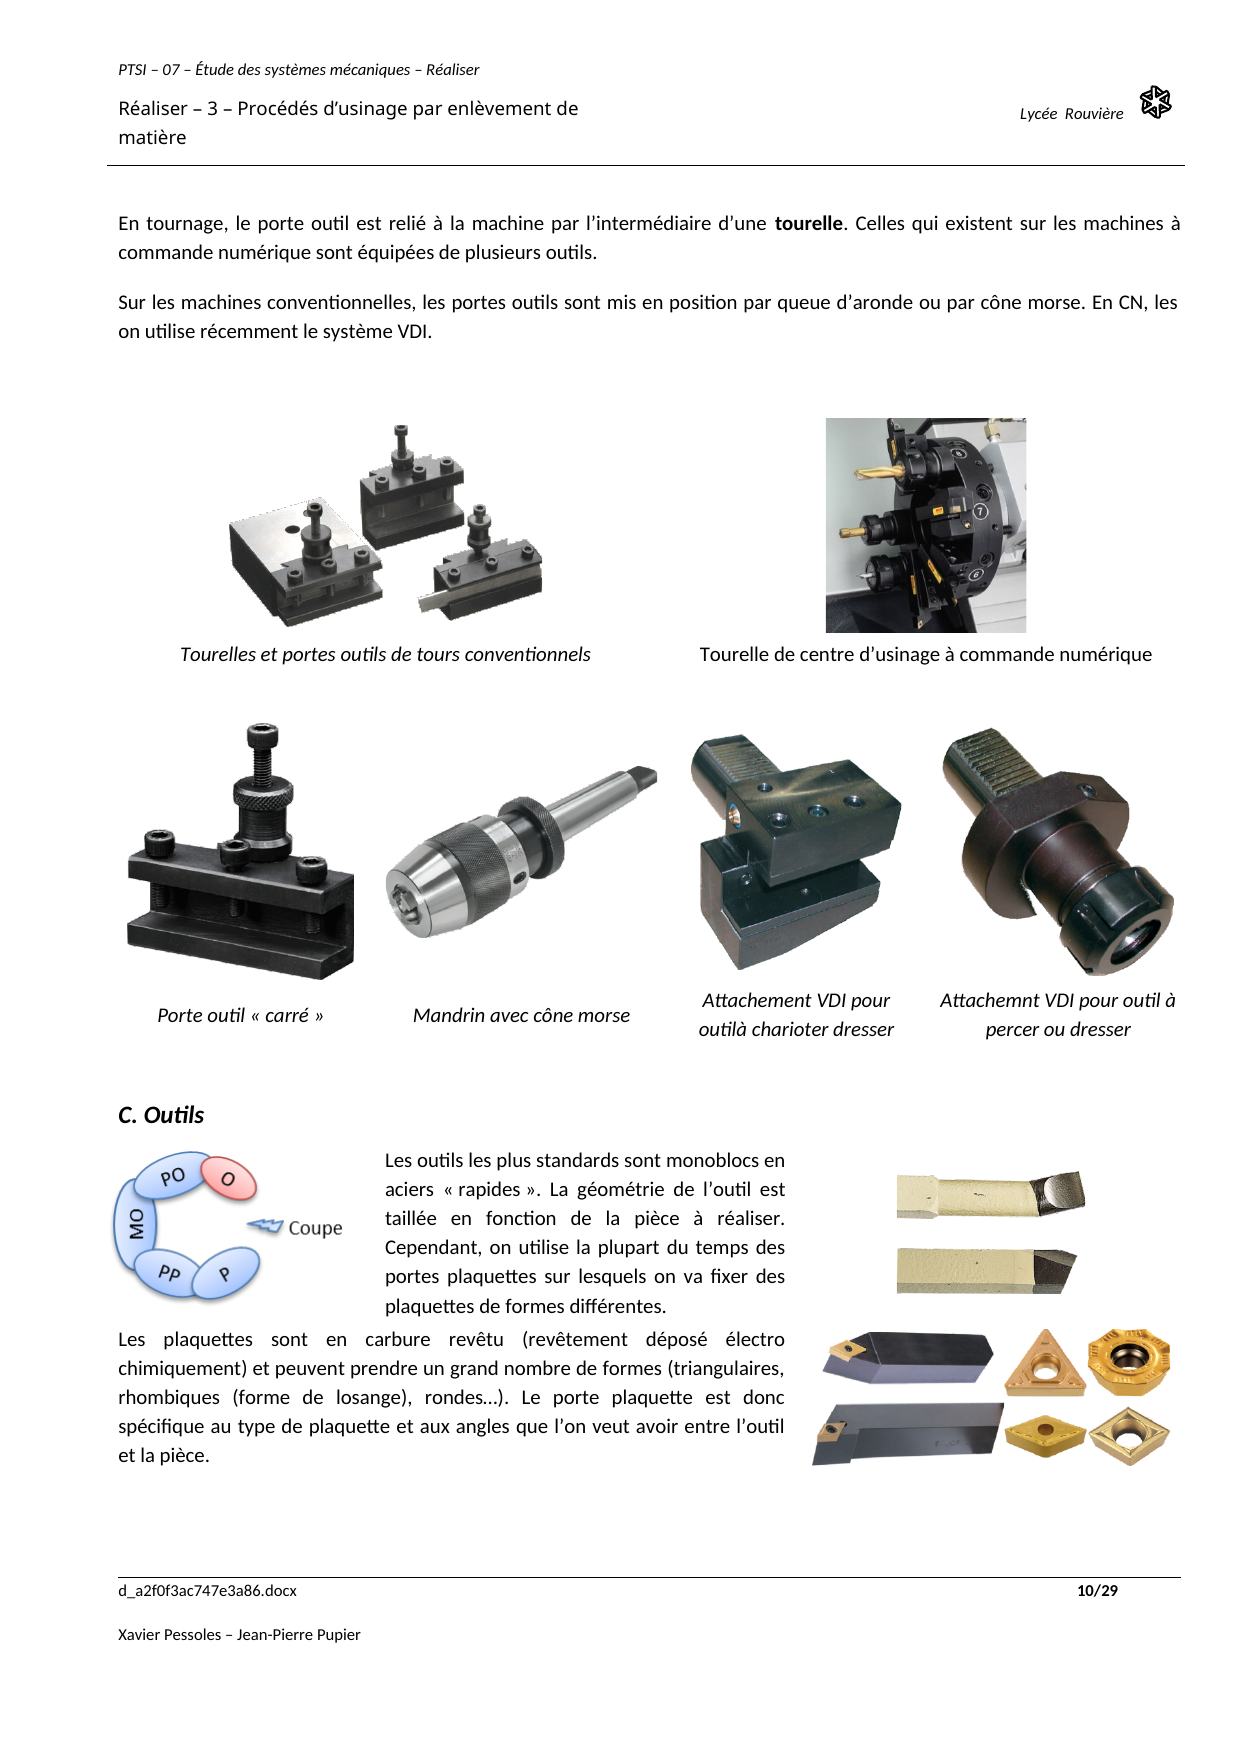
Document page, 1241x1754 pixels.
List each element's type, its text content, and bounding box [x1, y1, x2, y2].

table_header Les outils les plus standards sont monoblocs en aciers « rapides ». La géométrie de l’outil est taillée en fonction de la pièce à réaliser. Cependant, on utilise la plupart du temps des portes plaquettes sur lesquels on va fixer des plaquettes de formes différentes. [107, 1147, 797, 1326]
table_header [374, 724, 669, 987]
table_header [107, 724, 374, 987]
picture [942, 727, 1174, 976]
table_cell Les plaquettes sont en carbure revêtu (revêtement déposé électro chimiquement) et peuvent prendre un grand nombre de formes (triangulaires, rhombiques (forme de losange), rondes…). Le porte plaquette est donc spécifique au type de plaquette et aux angles que l’on veut avoir entre l’outil et la pièce. [107, 1326, 797, 1476]
picture [127, 723, 354, 980]
table_cell Tourelle de centre d’usinage à commande numérique [664, 641, 1188, 674]
table_header [797, 1147, 1184, 1326]
table_header [664, 418, 1188, 641]
table_cell Tourelles et portes outils de tours conventionnels [107, 641, 664, 674]
picture [825, 418, 1027, 633]
text Sur les machines conventionnelles, les portes outils sont mis en position par queue d’aronde ou par cône morse. En CN, les on utilise récemment le système VDI. [118, 289, 1181, 344]
subtitle Outils [118, 1099, 1181, 1130]
table_cell [797, 1326, 1184, 1476]
table_cell Attachement VDI pour outilà charioter dresser [669, 987, 924, 1049]
table_cell Attachemnt VDI pour outil à percer ou dresser [924, 987, 1192, 1049]
table_header [669, 724, 924, 987]
table_cell Porte outil « carré » [107, 987, 374, 1049]
picture [385, 766, 658, 938]
picture [896, 1171, 1086, 1294]
picture [812, 1329, 1171, 1466]
picture [229, 425, 543, 627]
table_cell Mandrin avec cône morse [374, 987, 669, 1049]
table_header [107, 418, 664, 641]
picture [691, 734, 902, 970]
table_header [924, 724, 1192, 987]
picture [106, 1148, 366, 1316]
text En tournage, le porte outil est relié à la machine par l’intermédiaire d’une tourelle. Celles qui existent sur les machines à commande numérique sont équipées de plusieurs outils. [118, 210, 1181, 264]
